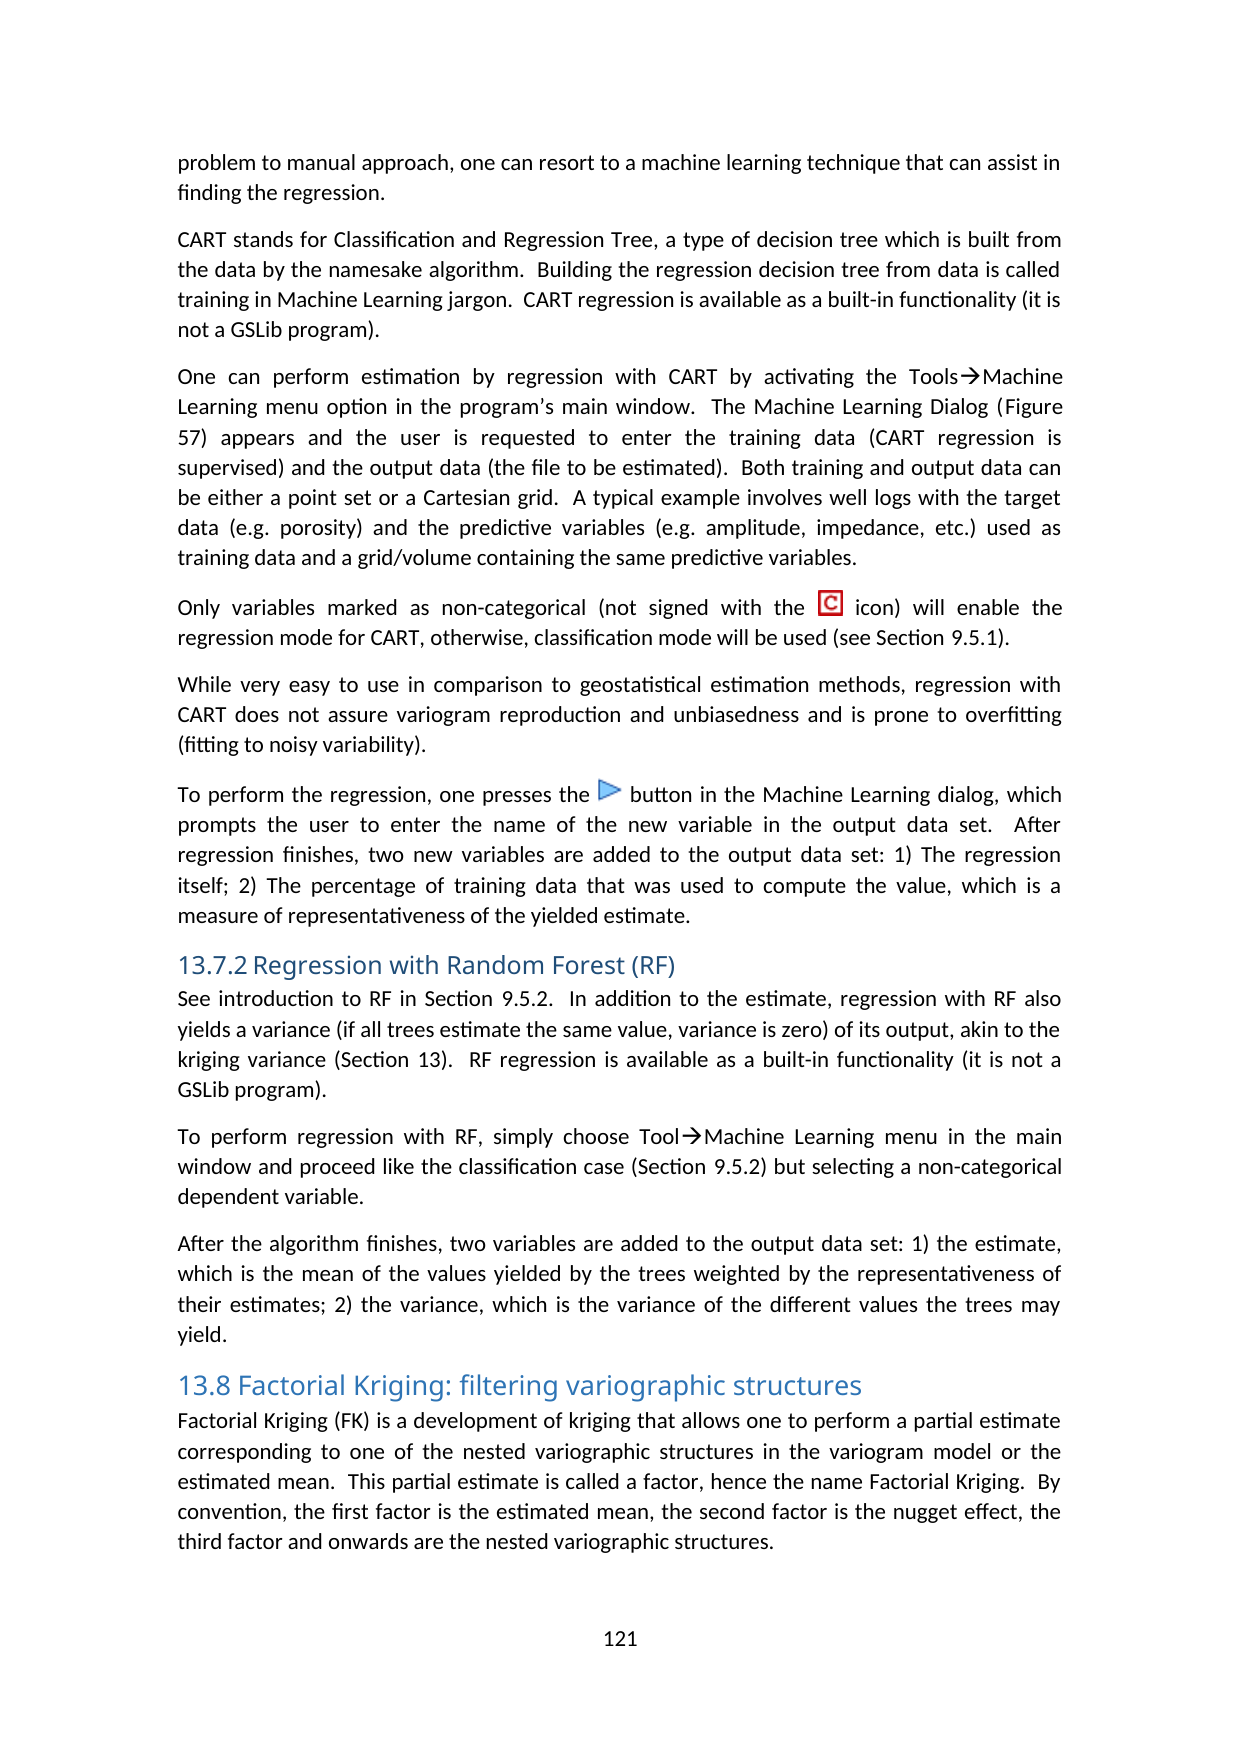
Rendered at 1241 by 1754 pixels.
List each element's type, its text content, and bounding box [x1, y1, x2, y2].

text Factorial Kriging (FK) is a development of kriging that allows one to perform a partial estimate corresponding to one of the nested variographic structures in the variogram model or the estimated mean. This partial estimate is called a factor, hence the name Factorial Kriging. By convention, the first factor is the estimated mean, the second factor is the nugget effect, the third factor and onwards are the nested variographic structures. [177, 1407, 1063, 1556]
picture [818, 590, 843, 616]
text To perform regression with RF, simply choose ToolMachine Learning menu in the main window and proceed like the classification case (Section 9.5.2) but selecting a non-categorical dependent variable. [177, 1122, 1063, 1211]
text To perform the regression, one presses the button in the Machine Learning dialog, which prompts the user to enter the name of the new variable in the output data set. After regression finishes, two new variables are added to the output data set: 1) The regression itself; 2) The percentage of training data that was used to compute the value, which is a measure of representativeness of the yielded estimate. [177, 777, 1063, 929]
subtitle Regression with Random Forest (RF) [177, 948, 1063, 982]
text See introduction to RF in Section 9.5.2. In addition to the estimate, regression with RF also yields a variance (if all trees estimate the same value, variance is zero) of its output, akin to the kriging variance (Section 12). RF regression is available as a built-in functionality (it is not a GSLib program). [177, 984, 1063, 1103]
text After the algorithm finishes, two variables are added to the output data set: 1) the estimate, which is the mean of the values yielded by the trees weighted by the representativeness of their estimates; 2) the variance, which is the variance of the different values the trees may yield. [177, 1229, 1063, 1348]
picture [597, 777, 623, 803]
subtitle Factorial Kriging: filtering variographic structures [177, 1367, 1063, 1404]
text CART stands for Classification and Regression Tree, a type of decision tree which is built from the data by the namesake algorithm. Building the regression decision tree from data is called training in Machine Learning jargon. CART regression is available as a built-in functionality (it is not a GSLib program). [177, 225, 1063, 343]
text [177, 148, 1063, 206]
text Only variables marked as non-categorical (not signed with the icon) will enable the regression mode for CART, otherwise, classification mode will be used (see Section 9.5.1). [177, 590, 1063, 651]
text While very easy to use in comparison to geostatistical estimation methods, regression with CART does not assure variogram reproduction and unbiasedness and is prone to overfitting (fitting to noisy variability). [177, 670, 1063, 758]
text One can perform estimation by regression with CART by activating the ToolsMachine Learning menu option in the program’s main window. The Machine Learning Dialog (Figure 56) appears and the user is requested to enter the training data (CART regression is supervised) and the output data (the file to be estimated). Both training and output data can be either a point set or a Cartesian grid. A typical example involves well logs with the target data (e.g. porosity) and the predictive variables (e.g. amplitude, impedance, etc.) used as training data and a grid/volume containing the same predictive variables. [177, 362, 1063, 571]
